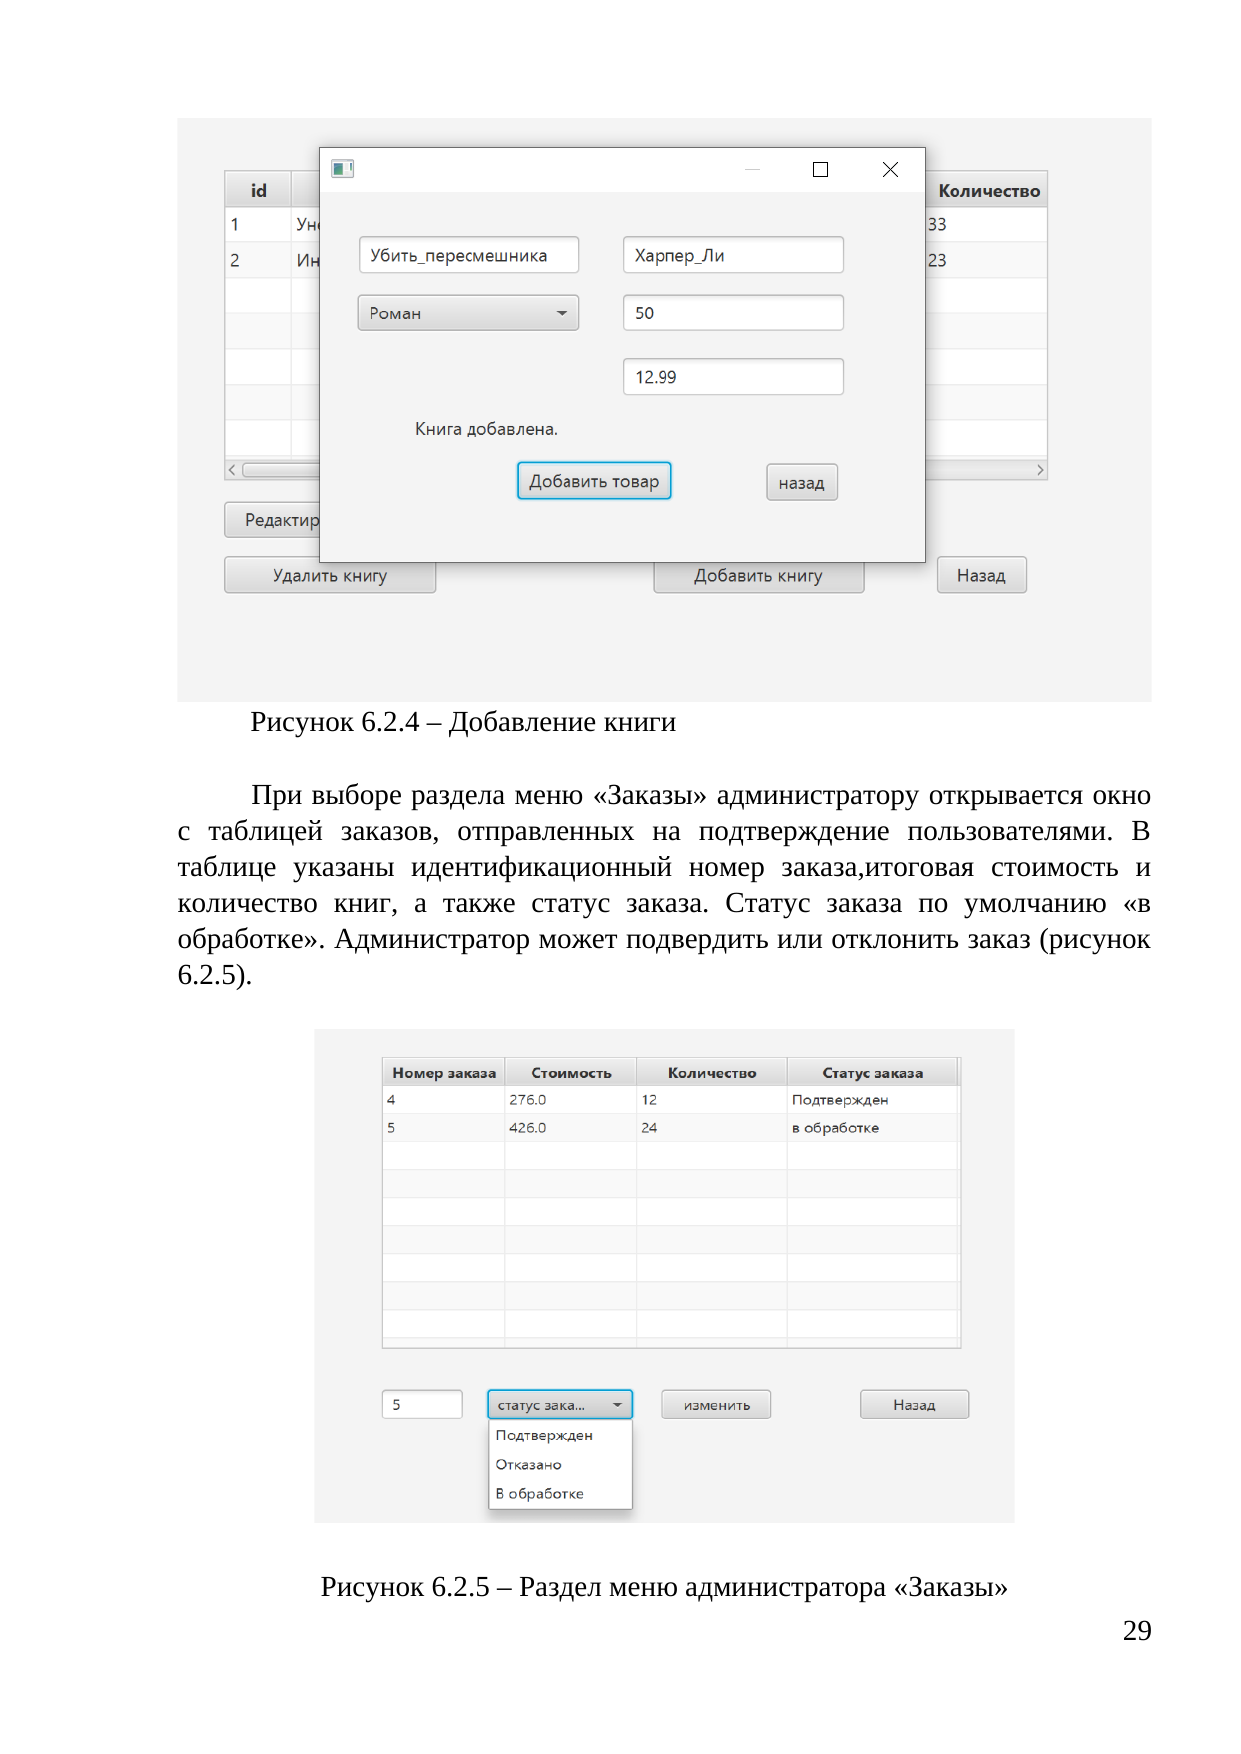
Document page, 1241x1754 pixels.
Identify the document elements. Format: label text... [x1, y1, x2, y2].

text Рисунок 6.2.5 – Раздел меню администратора «Заказы» [177, 1569, 1152, 1603]
picture [314, 1029, 1015, 1523]
picture [177, 118, 1152, 702]
text При выборе раздела меню «Заказы» администратору открывается окно с таблицей заказов, отправленных на подтверждение пользователями. В таблице указаны идентификационный номер заказа,итоговая стоимость и количество книг, а также статус заказа. Статус заказа по умолчанию «в обработке». Администратор может подвердить или отклонить заказ (рисунок 6.2.5). [177, 777, 1152, 991]
text Рисунок 6.2.4 – Добавление книги [177, 704, 1152, 738]
